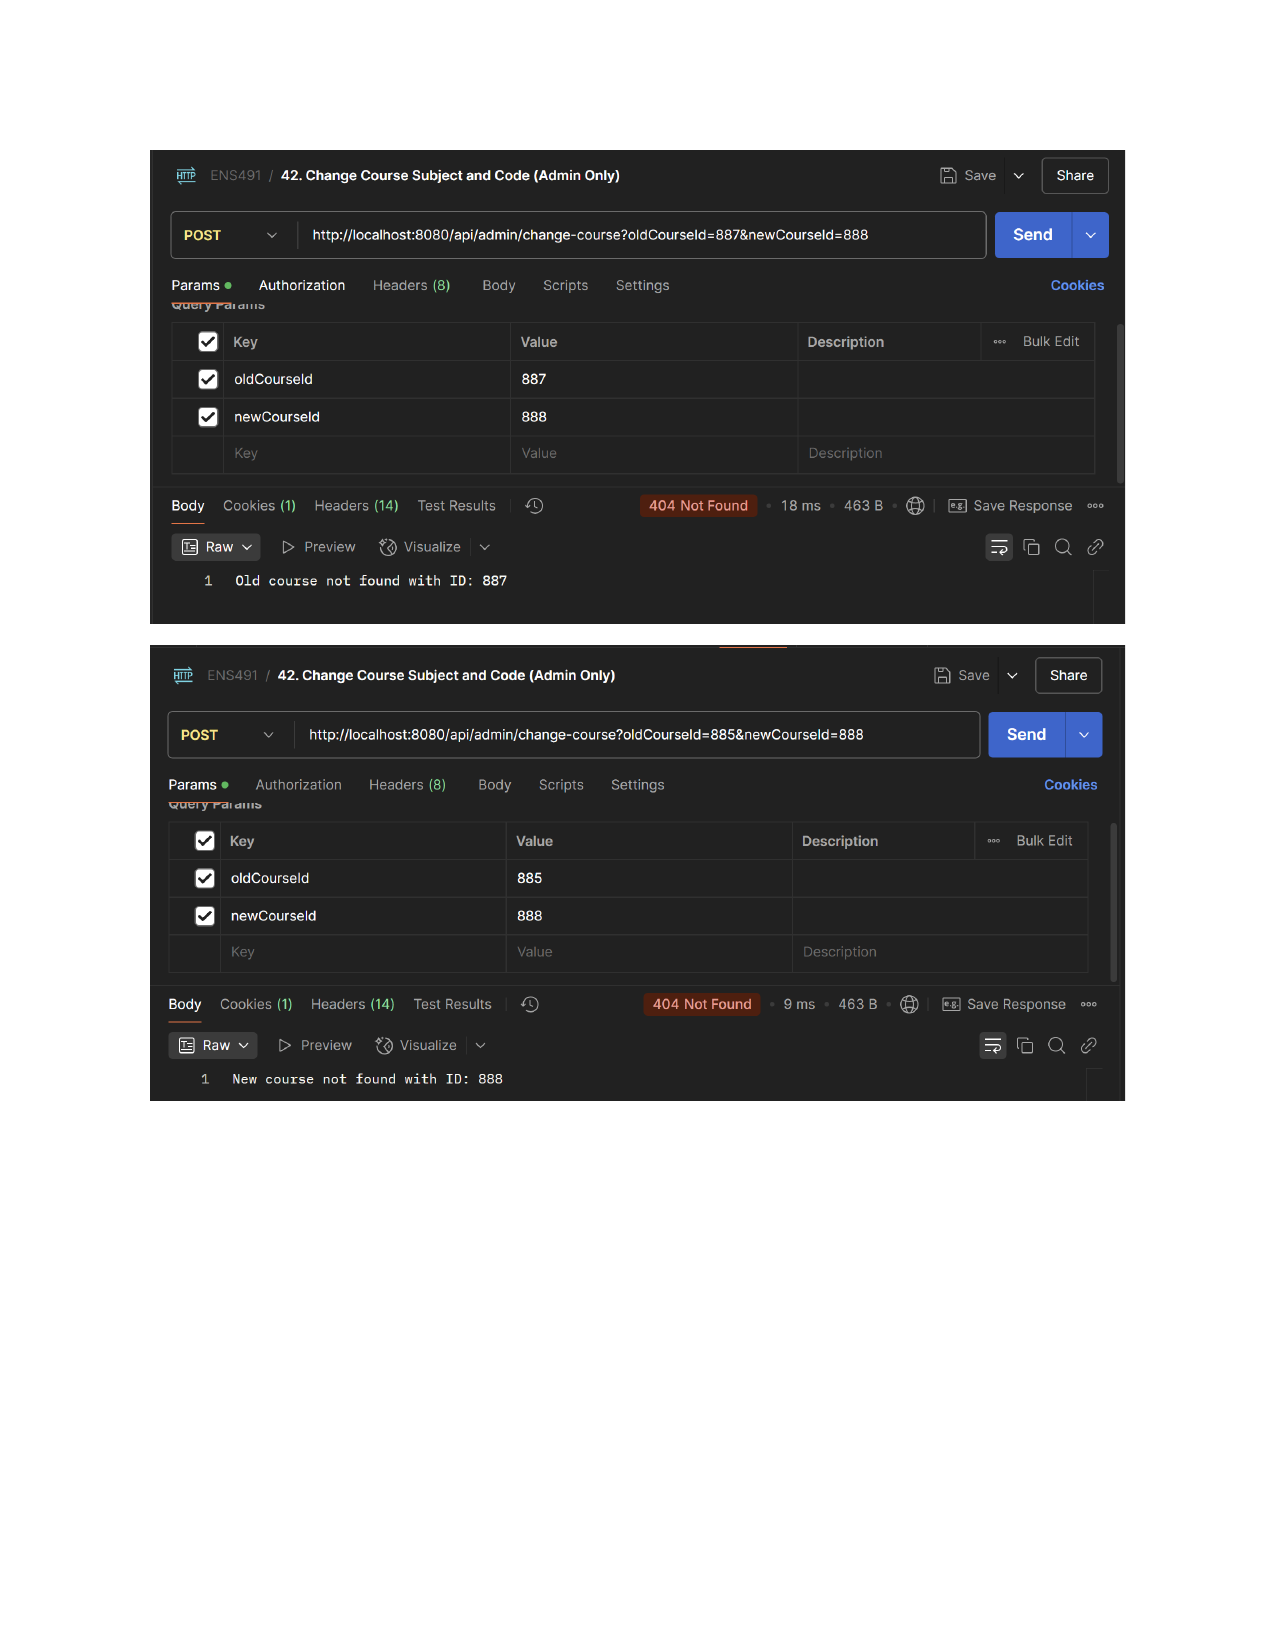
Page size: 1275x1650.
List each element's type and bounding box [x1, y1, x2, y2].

picture [150, 645, 1125, 1101]
picture [150, 150, 1125, 624]
